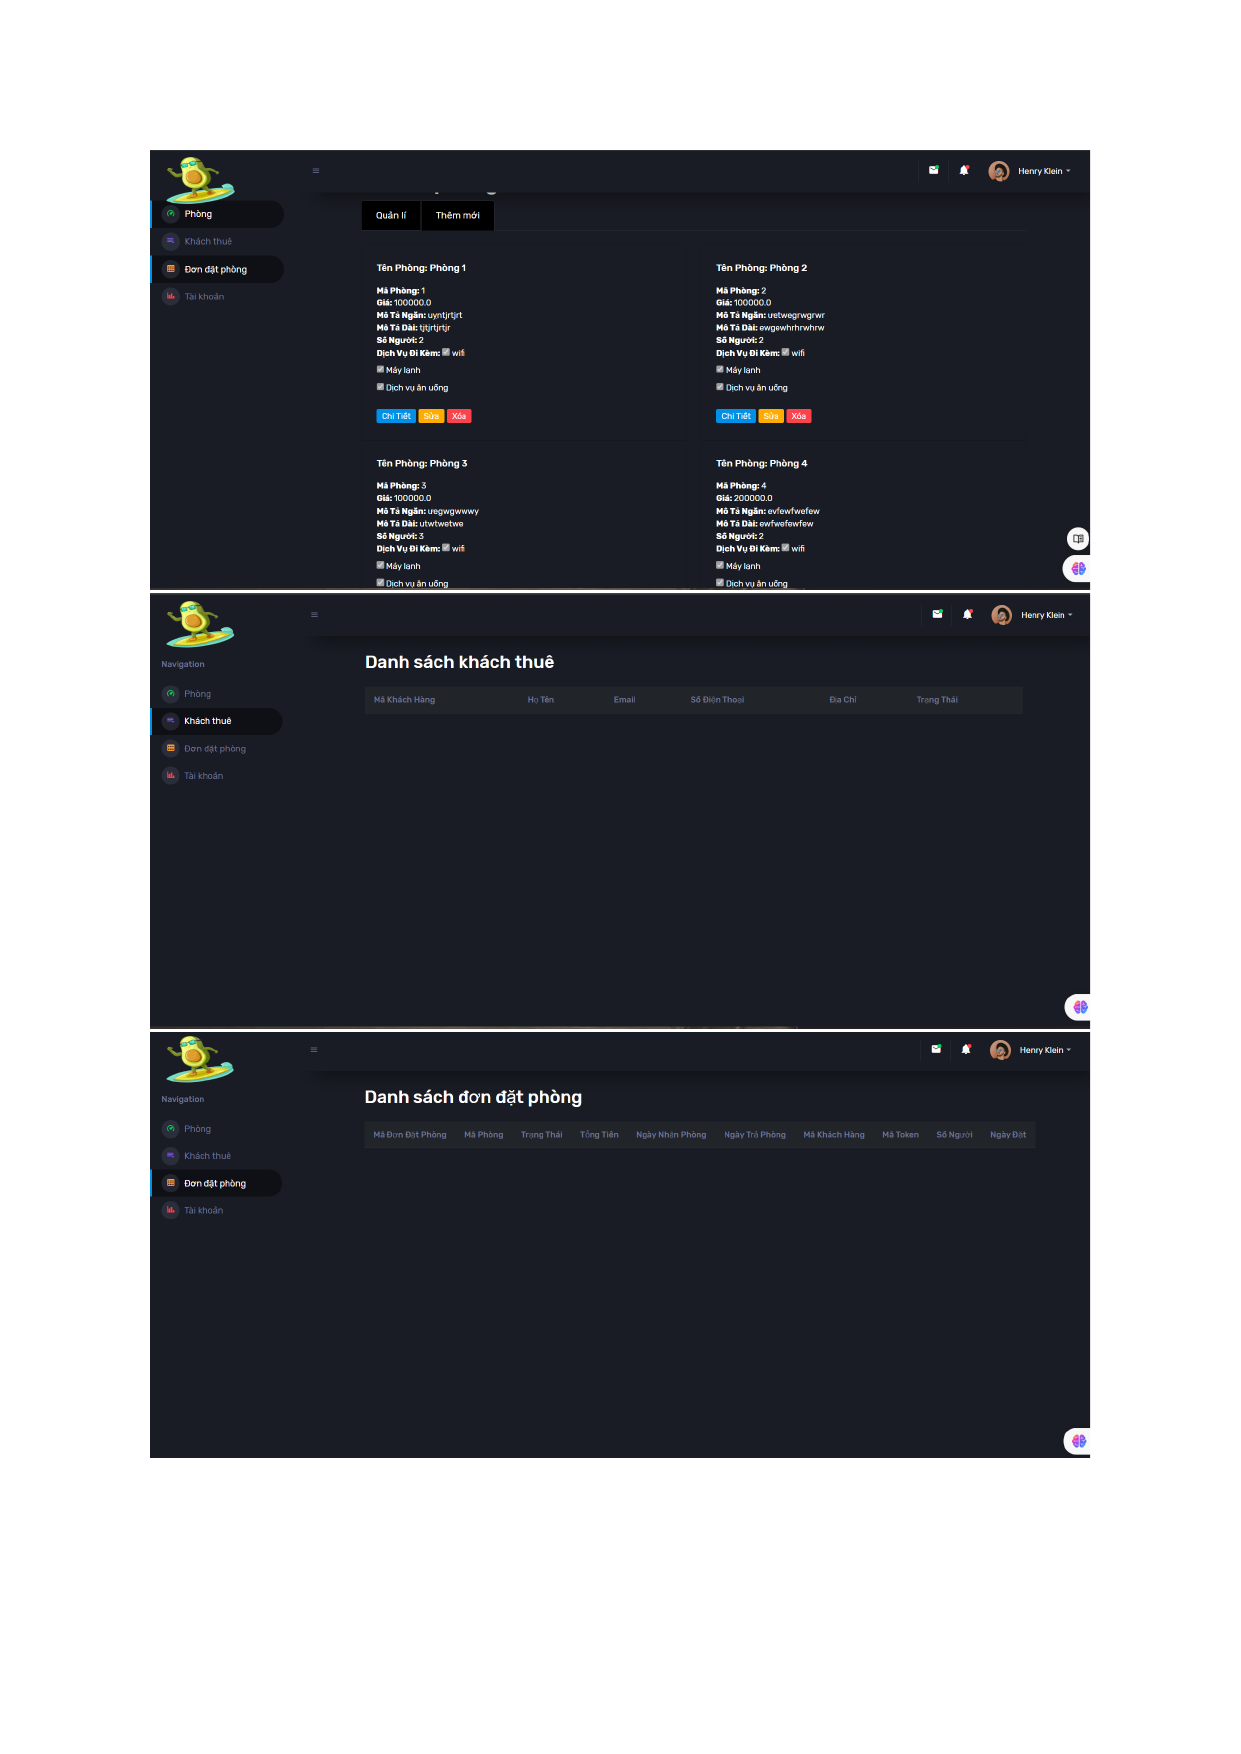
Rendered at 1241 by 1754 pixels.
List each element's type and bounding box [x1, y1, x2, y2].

picture [150, 593, 1091, 1029]
picture [150, 1032, 1091, 1458]
picture [150, 150, 1091, 590]
